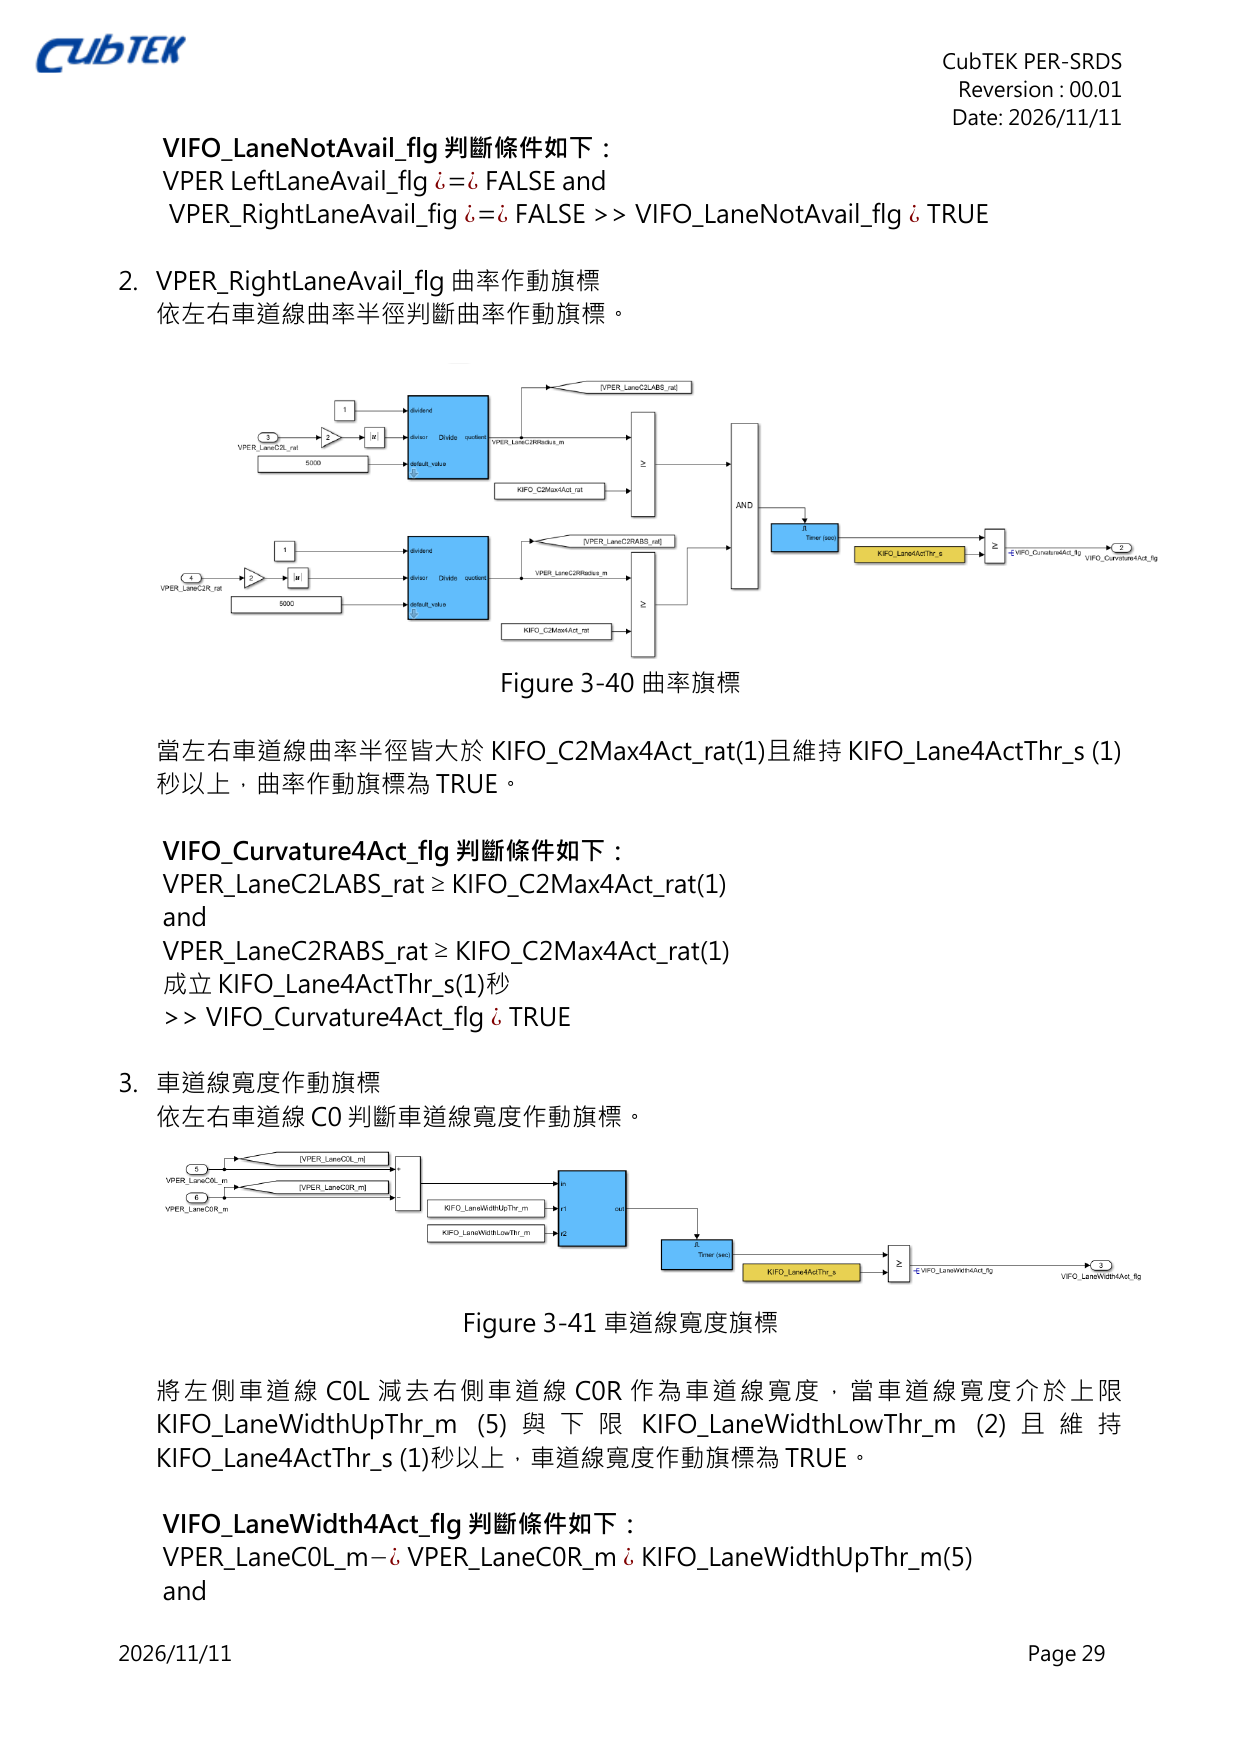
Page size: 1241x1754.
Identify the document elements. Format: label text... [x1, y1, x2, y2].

list 車道線寬度作動旗標 [118, 1066, 1122, 1099]
text and [162, 900, 1122, 933]
text Figure 3-40 曲率旗標 [118, 659, 1122, 700]
text VIFO_LaneWidth4Act_flg判斷條件如下： [162, 1507, 1122, 1540]
picture [155, 1132, 1160, 1299]
picture [155, 363, 1160, 659]
text VIFO_LaneNotAvail_flg判斷條件如下： [162, 130, 1122, 164]
text Figure 3-41 車道線寬度旗標 [118, 1299, 1122, 1340]
text VPER_LaneC2RABS_rat KIFO_C2Max4Act_rat(1) [162, 933, 1122, 966]
text VPER_LaneC0L_m VPER_LaneC0R_m KIFO_LaneWidthUpThr_m(5) [162, 1540, 1122, 1573]
text VIFO_Curvature4Act_flg判斷條件如下： [162, 833, 1122, 867]
text VPER_LaneC2LABS_rat KIFO_C2Max4Act_rat(1) [162, 867, 1122, 900]
list VPER_RightLaneAvail_flg曲率作動旗標 [118, 263, 1122, 297]
text VPER LeftLaneAvail_flg FALSE and [162, 164, 1122, 197]
text 依左右車道線曲率半徑判斷曲率作動旗標。 [156, 297, 1122, 330]
text 成立KIFO_Lane4ActThr_s(1)秒 [162, 966, 1122, 999]
picture [28, 25, 188, 71]
text 依左右車道線C0判斷車道線寬度作動旗標。 [156, 1099, 1122, 1132]
text 當左右車道線曲率半徑皆大於KIFO_C2Max4Act_rat(1)且維持KIFO_Lane4ActThr_s (1)秒以上，曲率作動旗標為TRUE。 [156, 734, 1122, 800]
text 將左側車道線C0L減去右側車道線C0R作為車道線寬度，當車道線寬度介於上限KIFO_LaneWidthUpThr_m (5)與下限KIFO_LaneWidthLowThr_m (2)且維持KIFO_Lane4ActThr_s (1)秒以上，車道線寬度作動旗標為TRUE。 [156, 1374, 1122, 1473]
text and [162, 1573, 1122, 1606]
text >> VIFO_Curvature4Act_flg TRUE [162, 999, 1122, 1033]
text VPER_RightLaneAvail_fig FALSE >> VIFO_LaneNotAvail_flg TRUE [162, 197, 1122, 230]
